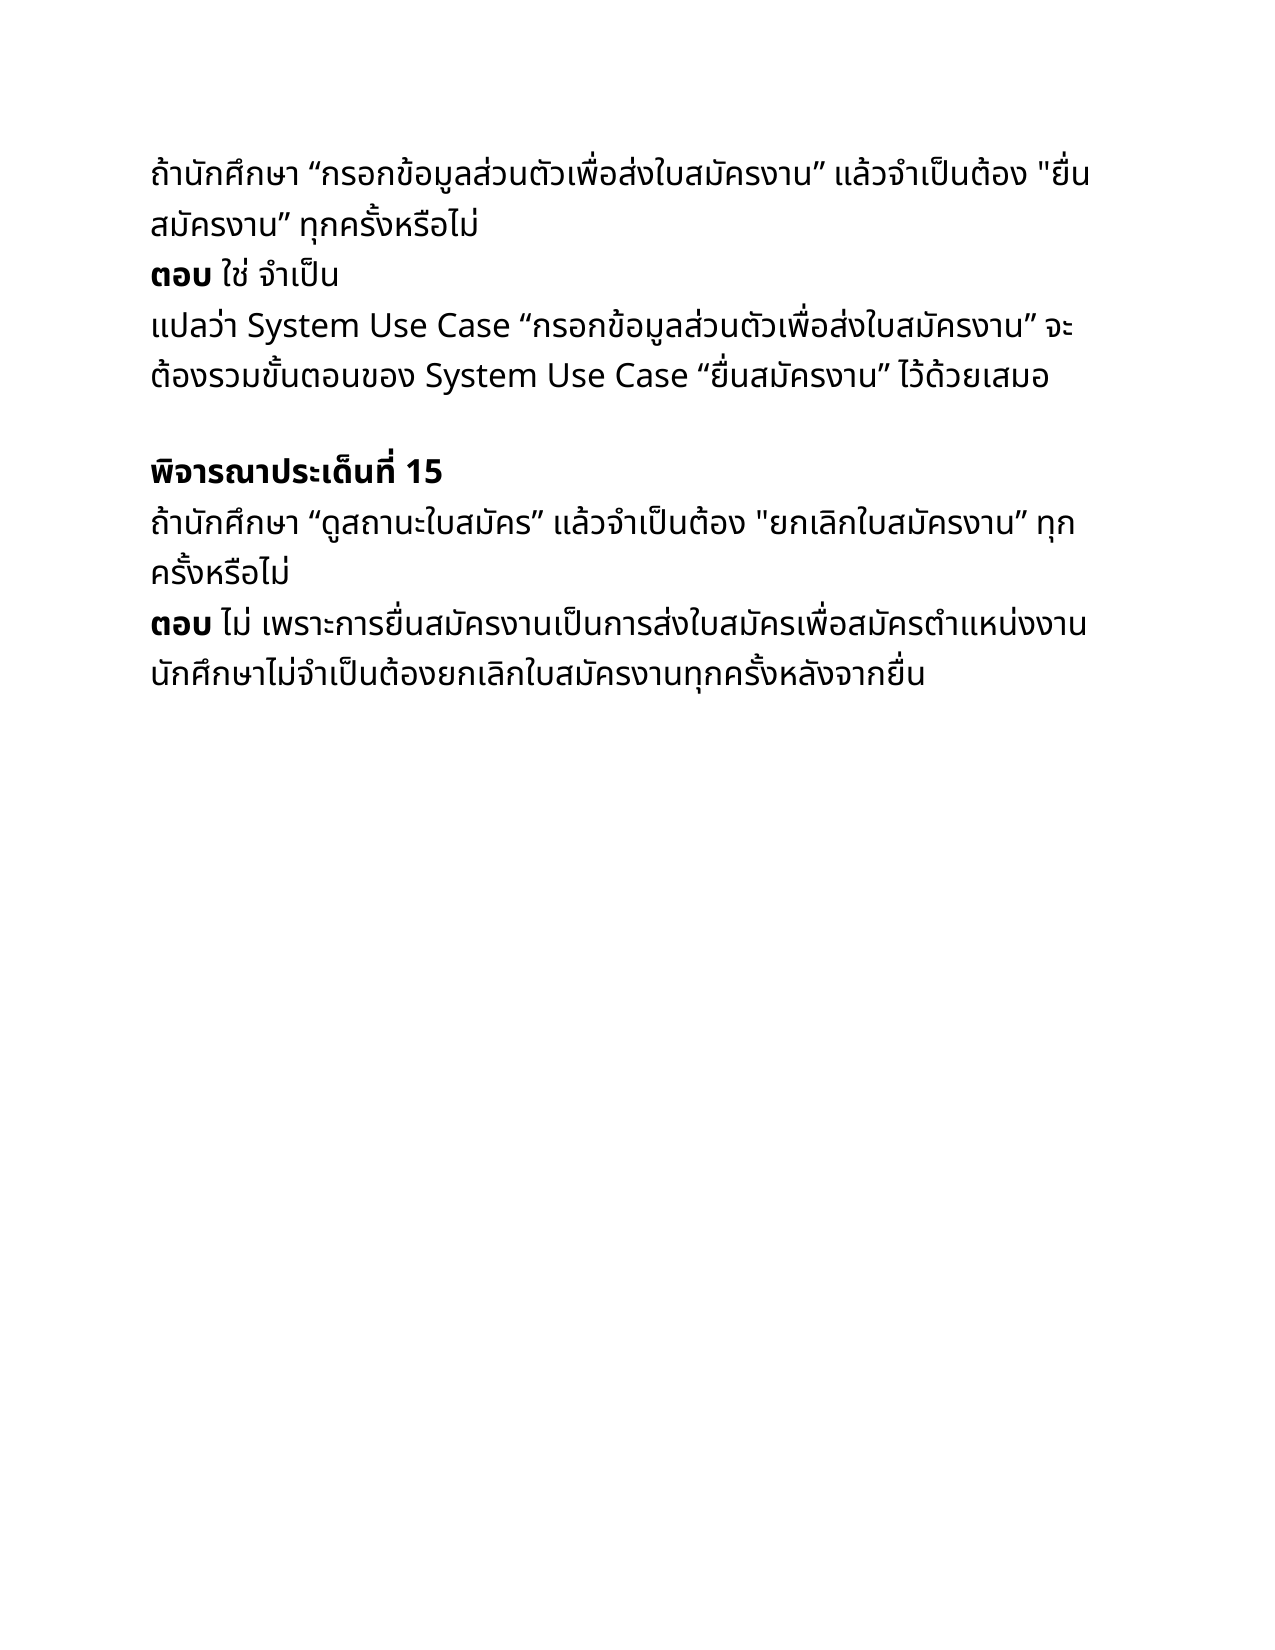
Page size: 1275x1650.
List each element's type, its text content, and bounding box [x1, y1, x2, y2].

text พิจารณาประเด็นที่ 15 [150, 448, 1125, 499]
text ถ้านักศึกษา “ดูสถานะใบสมัคร” แล้วจำเป็นต้อง "ยกเลิกใบสมัครงาน” ทุกครั้งหรือไม่ [150, 499, 1125, 600]
text ตอบ ไม่ เพราะการยื่นสมัครงานเป็นการส่งใบสมัครเพื่อสมัครตำแหน่งงาน นักศึกษาไม่จำเป็นต้องยกเลิกใบสมัครงานทุกครั้งหลังจากยื่น [150, 600, 1125, 701]
text ถ้านักศึกษา “กรอกข้อมูลส่วนตัวเพื่อส่งใบสมัครงาน” แล้วจำเป็นต้อง "ยื่นสมัครงาน” ทุกครั้งหรือไม่ [150, 150, 1125, 251]
text ตอบ ใช่ จำเป็น แปลว่า System Use Case “กรอกข้อมูลส่วนตัวเพื่อส่งใบสมัครงาน” จะต้องรวมขั้นตอนของ System Use Case “ยื่นสมัครงาน” ไว้ด้วยเสมอ [150, 251, 1125, 403]
